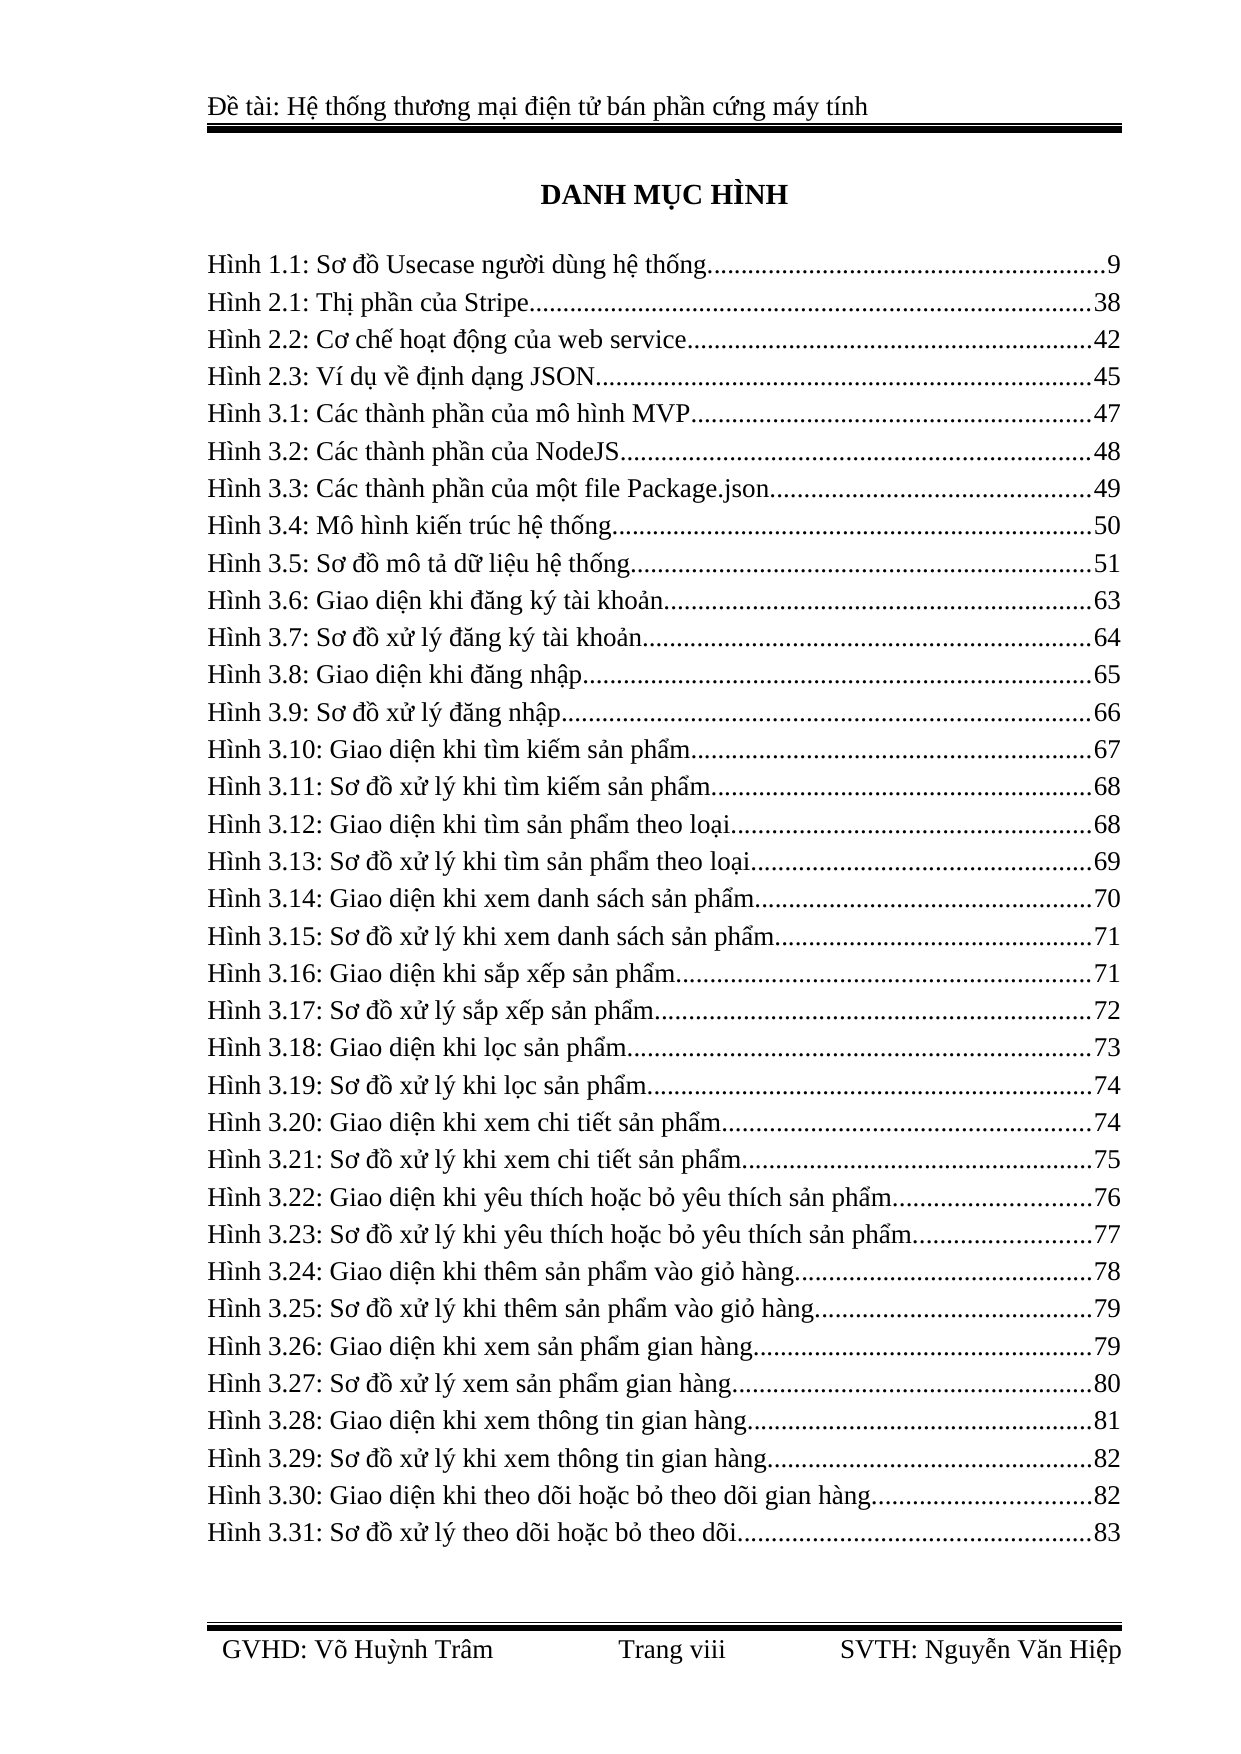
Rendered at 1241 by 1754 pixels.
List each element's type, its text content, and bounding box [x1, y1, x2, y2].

text Hình 3.7: Sơ đồ xử lý đăng ký tài khoản. 64 [207, 621, 1122, 652]
text Hình 3.4: Mô hình kiến trúc hệ thống. 50 [207, 509, 1122, 541]
text Hình 2.2: Cơ chế hoạt động của web service 42 [207, 323, 1122, 354]
text Hình 3.9: Sơ đồ xử lý đăng nhập. 66 [207, 696, 1122, 727]
text Hình 3.14: Giao diện khi xem danh sách sản phẩm. 70 [207, 882, 1122, 913]
text Hình 3.5: Sơ đồ mô tả dữ liệu hệ thống. 51 [207, 547, 1122, 578]
text Hình 3.11: Sơ đồ xử lý khi tìm kiếm sản phẩm. 68 [207, 770, 1122, 802]
text Hình 3.2: Các thành phần của NodeJS. 48 [207, 435, 1122, 466]
text Hình 3.15: Sơ đồ xử lý khi xem danh sách sản phẩm. 71 [207, 919, 1122, 951]
text Hình 3.24: Giao diện khi thêm sản phẩm vào giỏ hàng. 78 [207, 1255, 1122, 1286]
text Hình 3.28: Giao diện khi xem thông tin gian hàng. 81 [207, 1404, 1122, 1436]
text Hình 3.23: Sơ đồ xử lý khi yêu thích hoặc bỏ yêu thích sản phẩm. 77 [207, 1218, 1122, 1249]
text Hình 2.1: Thị phần của Stripe. 38 [207, 286, 1122, 317]
text Hình 3.16: Giao diện khi sắp xếp sản phẩm. 71 [207, 957, 1122, 988]
text Hình 3.12: Giao diện khi tìm sản phẩm theo loại. 68 [207, 808, 1122, 839]
text Hình 3.17: Sơ đồ xử lý sắp xếp sản phẩm. 72 [207, 994, 1122, 1025]
text Hình 3.18: Giao diện khi lọc sản phẩm. 73 [207, 1031, 1122, 1063]
text Hình 3.13: Sơ đồ xử lý khi tìm sản phẩm theo loại. 69 [207, 845, 1122, 876]
text Hình 3.30: Giao diện khi theo dõi hoặc bỏ theo dõi gian hàng. 82 [207, 1479, 1122, 1510]
text Hình 3.1: Các thành phần của mô hình MVP 47 [207, 397, 1122, 429]
text Hình 3.27: Sơ đồ xử lý xem sản phẩm gian hàng. 80 [207, 1367, 1122, 1398]
text Hình 3.26: Giao diện khi xem sản phẩm gian hàng. 79 [207, 1330, 1122, 1361]
text Hình 3.31: Sơ đồ xử lý theo dõi hoặc bỏ theo dõi. 83 [207, 1516, 1122, 1547]
text Hình 3.21: Sơ đồ xử lý khi xem chi tiết sản phẩm. 75 [207, 1143, 1122, 1174]
text Hình 3.8: Giao diện khi đăng nhập. 65 [207, 658, 1122, 690]
text Hình 3.29: Sơ đồ xử lý khi xem thông tin gian hàng. 82 [207, 1442, 1122, 1473]
text Hình 3.25: Sơ đồ xử lý khi thêm sản phẩm vào giỏ hàng. 79 [207, 1292, 1122, 1324]
text Hình 1.1: Sơ đồ Usecase người dùng hệ thống. 9 [207, 248, 1122, 279]
text Hình 2.3: Ví dụ về định dạng JSON. 45 [207, 360, 1122, 391]
text Hình 3.3: Các thành phần của một file Package.json. 49 [207, 472, 1122, 503]
text Hình 3.20: Giao diện khi xem chi tiết sản phẩm. 74 [207, 1106, 1122, 1137]
text Hình 3.10: Giao diện khi tìm kiếm sản phẩm. 67 [207, 733, 1122, 764]
text Hình 3.6: Giao diện khi đăng ký tài khoản. 63 [207, 584, 1122, 615]
text Hình 3.19: Sơ đồ xử lý khi lọc sản phẩm. 74 [207, 1069, 1122, 1100]
text Hình 3.22: Giao diện khi yêu thích hoặc bỏ yêu thích sản phẩm. 76 [207, 1181, 1122, 1212]
subtitle DANH MỤC HÌNH [207, 177, 1122, 211]
